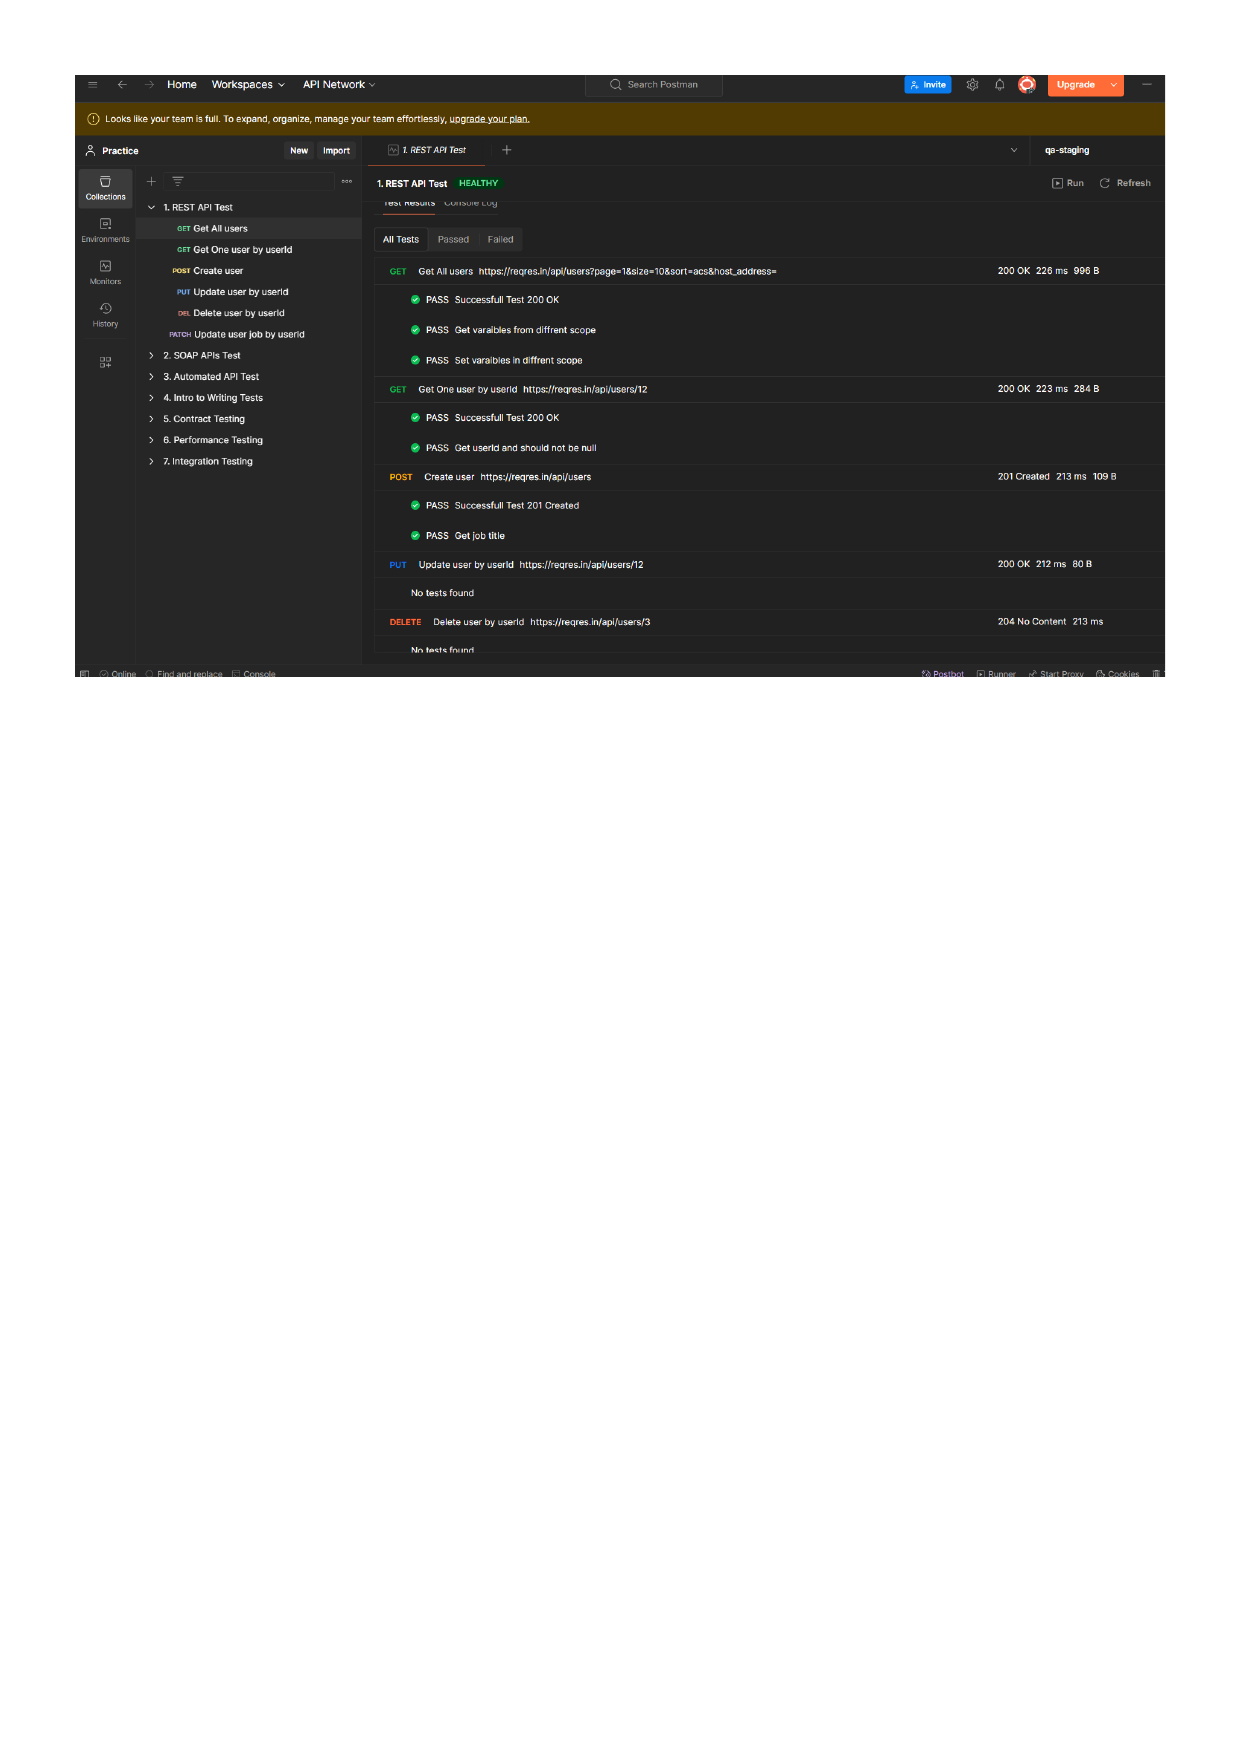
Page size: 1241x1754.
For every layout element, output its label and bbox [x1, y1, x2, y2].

picture [75, 75, 1166, 677]
